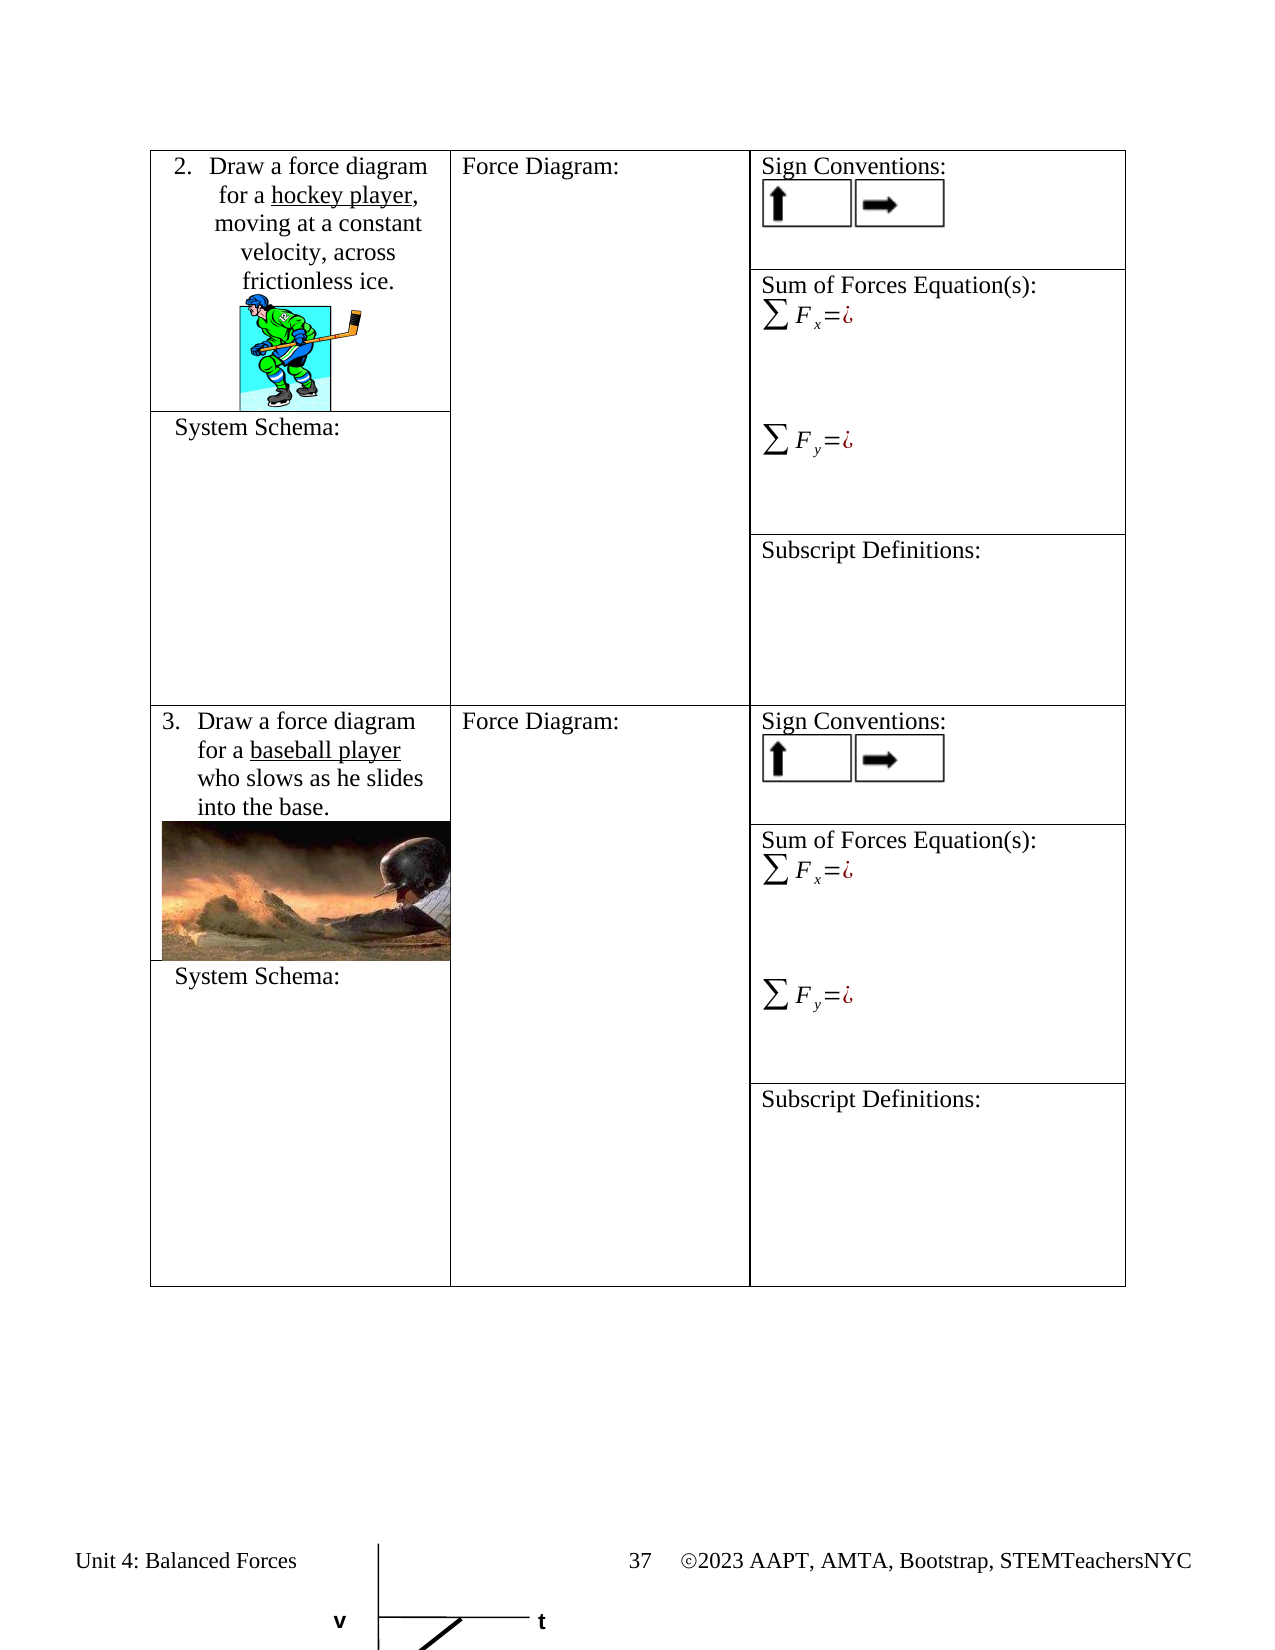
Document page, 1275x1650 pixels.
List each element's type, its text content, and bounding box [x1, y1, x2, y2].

table_cell Force Diagram: [451, 706, 749, 1286]
table_cell System Schema: [151, 961, 450, 1286]
picture [761, 179, 948, 229]
table_cell Sum of Forces Equation(s): [751, 825, 1125, 1083]
table_cell Draw a force diagram for a baseball player who slows as he slides into the base. [151, 706, 450, 960]
table_cell Draw a force diagram for a hockey player, moving at a constant velocity, across frictionless ice. [151, 151, 450, 411]
table_cell Sign Conventions: [751, 706, 1125, 824]
table_cell Sign Conventions: [751, 151, 1125, 269]
picture [761, 734, 948, 784]
picture [239, 294, 362, 412]
table_cell Sum of Forces Equation(s): [751, 270, 1125, 534]
table_cell Subscript Definitions: [751, 1084, 1125, 1286]
table_cell Force Diagram: [451, 151, 749, 705]
table_cell Subscript Definitions: [751, 535, 1125, 705]
table_cell System Schema: [151, 412, 450, 705]
picture [161, 821, 451, 961]
